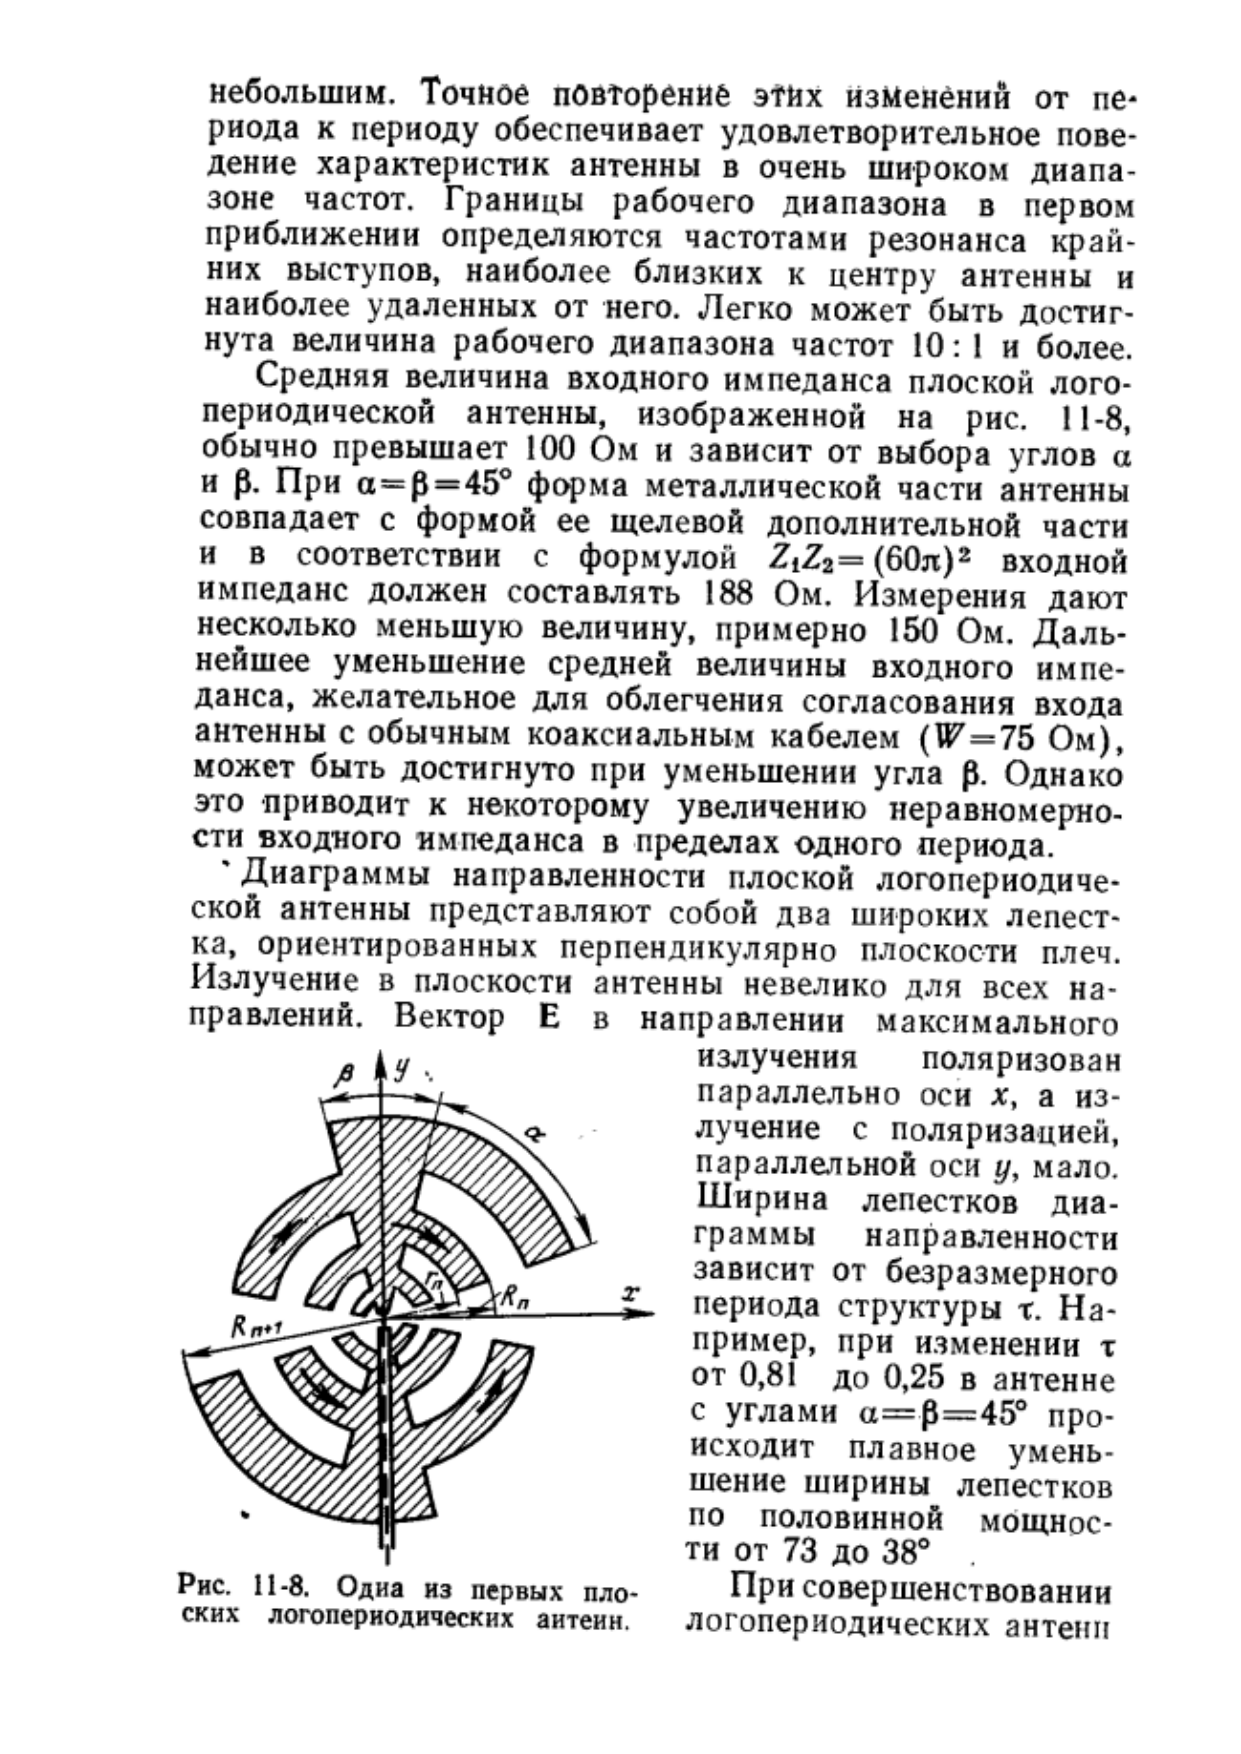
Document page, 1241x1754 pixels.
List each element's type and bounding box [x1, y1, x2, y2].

picture [154, 73, 1164, 1651]
